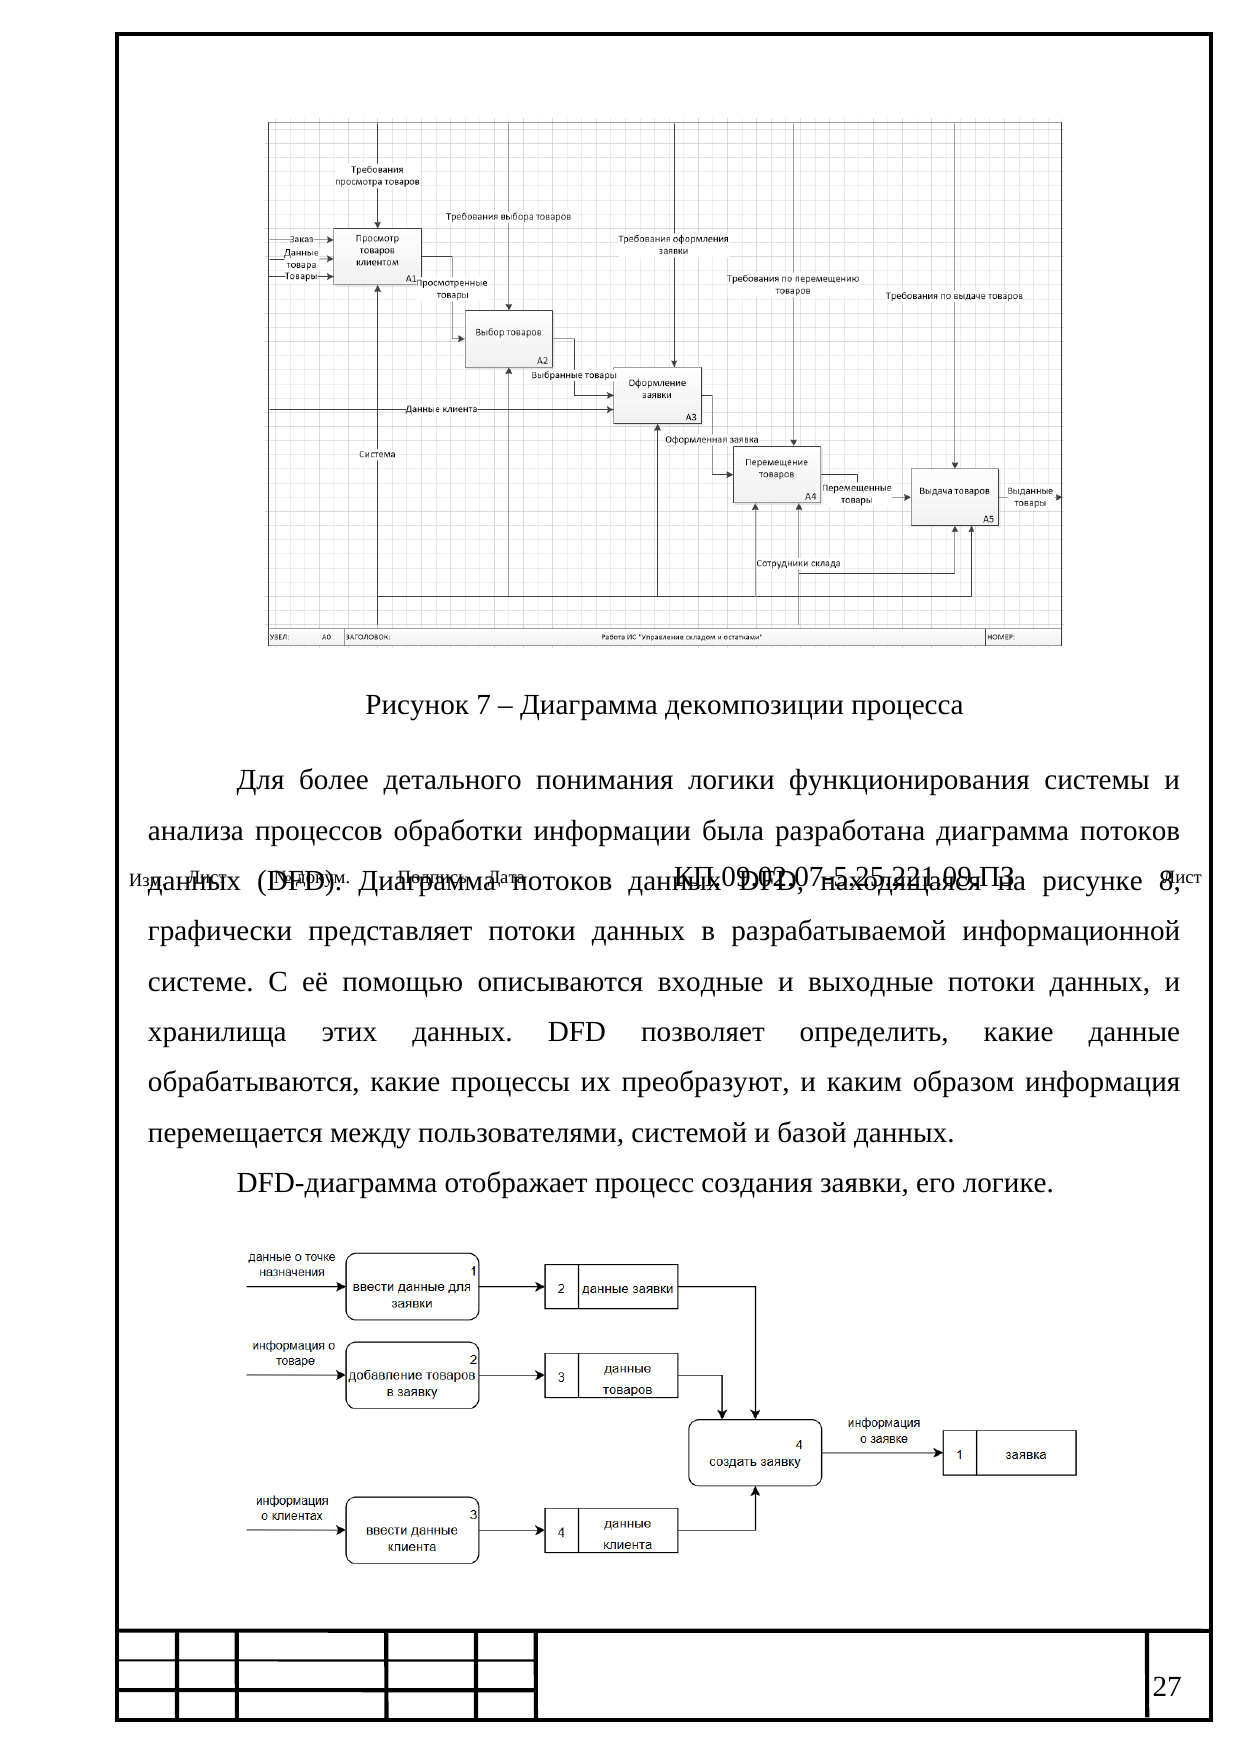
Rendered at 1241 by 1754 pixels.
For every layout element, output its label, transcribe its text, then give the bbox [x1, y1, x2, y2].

text Рисунок 7 – Диаграмма декомпозиции процесса [148, 687, 1181, 721]
picture [264, 118, 1065, 648]
text Для более детального понимания логики функционирования системы и анализа процессов обработки информации была разработана диаграмма потоков данных (DFD). Диаграмма потоков данных DFD, находящаяся на рисунке 8, графически представляет потоки данных в разрабатываемой информационной системе. С её помощью описываются входные и выходные потоки данных, и хранилища этих данных. DFD позволяет определить, какие данные обрабатываются, какие процессы их преобразуют, и каким образом информация перемещается между пользователями, системой и базой данных. [148, 762, 1181, 1148]
picture [238, 1240, 1091, 1573]
text DFD-диаграмма отображает процесс создания заявки, его логике. [148, 1165, 1181, 1198]
